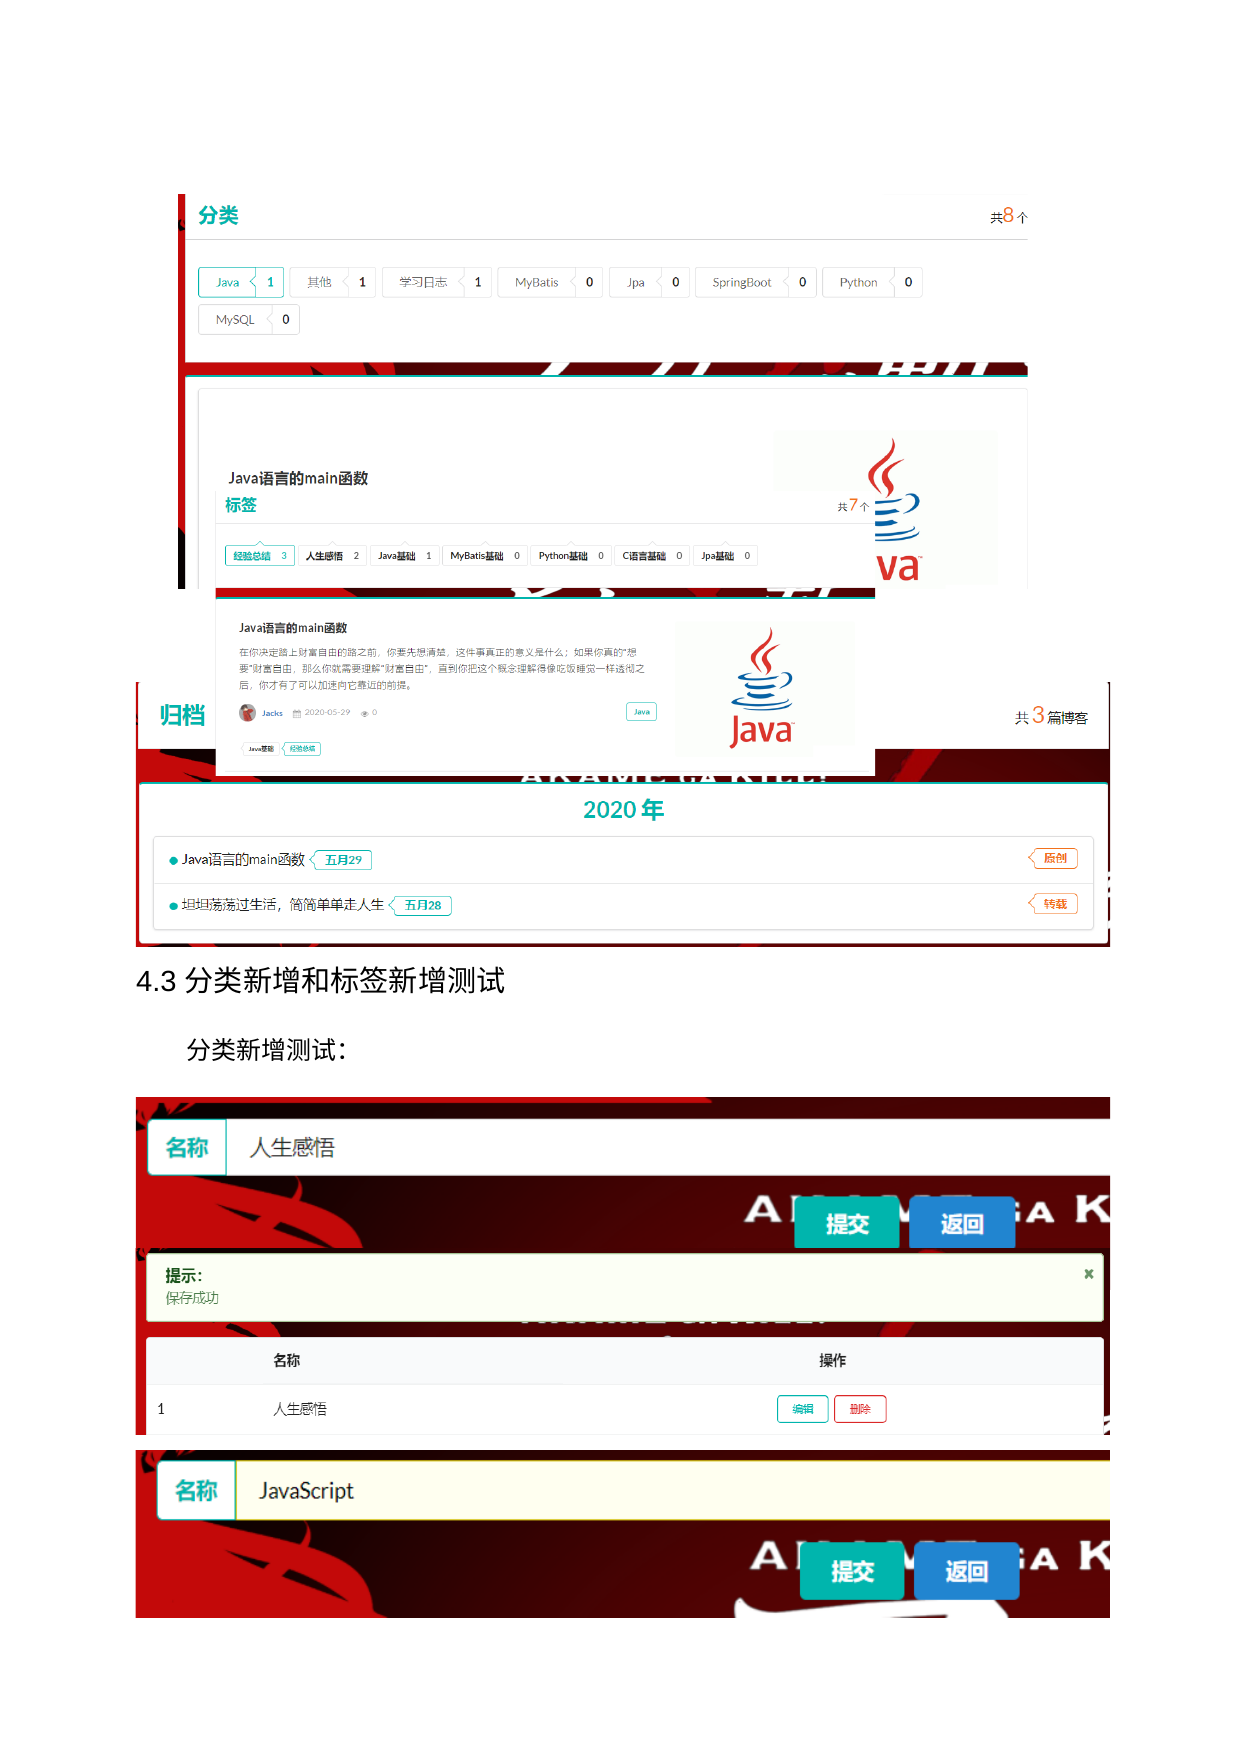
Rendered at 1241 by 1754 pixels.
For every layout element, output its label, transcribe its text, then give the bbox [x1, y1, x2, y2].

picture [135, 1097, 1111, 1435]
picture [135, 194, 1111, 947]
picture [135, 1450, 1110, 1618]
subtitle 4.3 分类新增和标签新增测试 [136, 947, 1110, 1011]
text 分类新增测试： [136, 1016, 1110, 1081]
